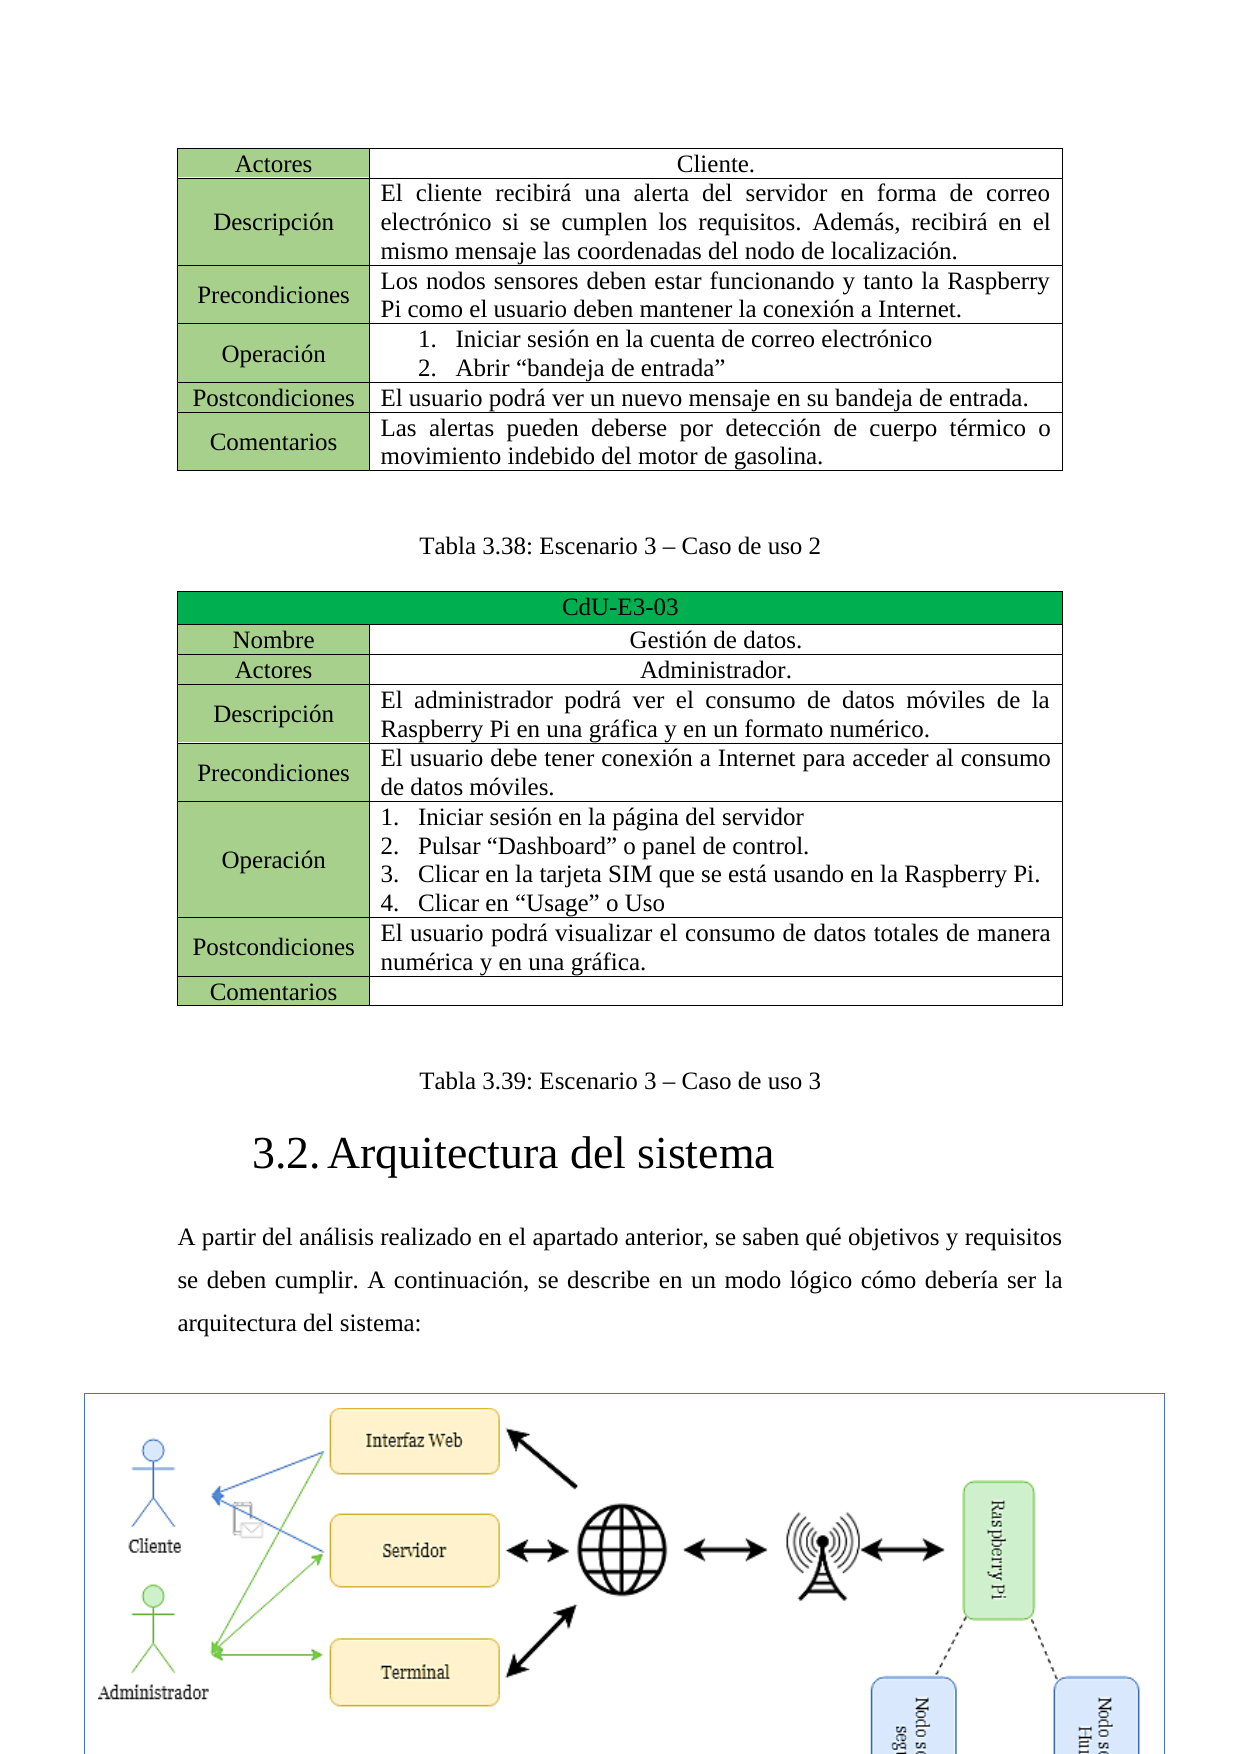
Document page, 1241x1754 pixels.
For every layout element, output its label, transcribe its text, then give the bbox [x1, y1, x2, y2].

table_cell [370, 977, 1062, 1005]
table_cell Nombre [178, 625, 369, 654]
table_cell Operación [178, 802, 369, 917]
table_header CdU-E3-03 [178, 592, 1062, 624]
text Tabla 3.39: Escenario 3 – Caso de uso 3 [177, 1066, 1063, 1095]
table_cell El usuario podrá ver un nuevo mensaje en su bandeja de entrada. [370, 383, 1062, 412]
table_cell El usuario podrá visualizar el consumo de datos totales de manera numérica y en una gráfica. [370, 918, 1062, 976]
table_cell Precondiciones [178, 266, 369, 323]
table_cell Comentarios [178, 977, 369, 1005]
table_cell Descripción [178, 179, 369, 265]
table_cell Postcondiciones [178, 918, 369, 976]
table_cell Administrador. [370, 655, 1062, 684]
table_cell Las alertas pueden deberse por detección de cuerpo térmico o movimiento indebido del motor de gasolina. [370, 413, 1062, 470]
text Tabla 3.38: Escenario 3 – Caso de uso 2 [177, 531, 1063, 560]
table_cell Descripción [178, 685, 369, 742]
table_cell Los nodos sensores deben estar funcionando y tanto la Raspberry Pi como el usuario deben mantener la conexión a Internet. [370, 266, 1062, 323]
list Arquitectura del sistema [252, 1126, 1063, 1179]
table_cell El administrador podrá ver el consumo de datos móviles de la Raspberry Pi en una gráfica y en un formato numérico. [370, 685, 1062, 742]
table_cell Iniciar sesión en la cuenta de correo electrónico Abrir “bandeja de entrada” [370, 324, 1062, 382]
table_cell Gestión de datos. [370, 625, 1062, 654]
table_cell Iniciar sesión en la página del servidor Pulsar “Dashboard” o panel de control. Clicar en la tarjeta SIM que se está usando en la Raspberry Pi. Clicar en “Usage” o Uso [370, 802, 1062, 917]
table_cell Cliente. [370, 149, 1062, 177]
table_cell Precondiciones [178, 744, 369, 801]
table_cell Operación [178, 324, 369, 382]
text A partir del análisis realizado en el apartado anterior, se saben qué objetivos y requisitos se deben cumplir. A continuación, se describe en un modo lógico cómo debería ser la arquitectura del sistema: [177, 1222, 1063, 1337]
picture [98, 1408, 1141, 1754]
table_cell Postcondiciones [178, 383, 369, 412]
table_cell El cliente recibirá una alerta del servidor en forma de correo electrónico si se cumplen los requisitos. Además, recibirá en el mismo mensaje las coordenadas del nodo de localización. [370, 179, 1062, 265]
table_cell Comentarios [178, 413, 369, 470]
table_cell Actores [178, 655, 369, 684]
table_cell El usuario debe tener conexión a Internet para acceder al consumo de datos móviles. [370, 744, 1062, 801]
table_cell Actores [178, 149, 369, 177]
